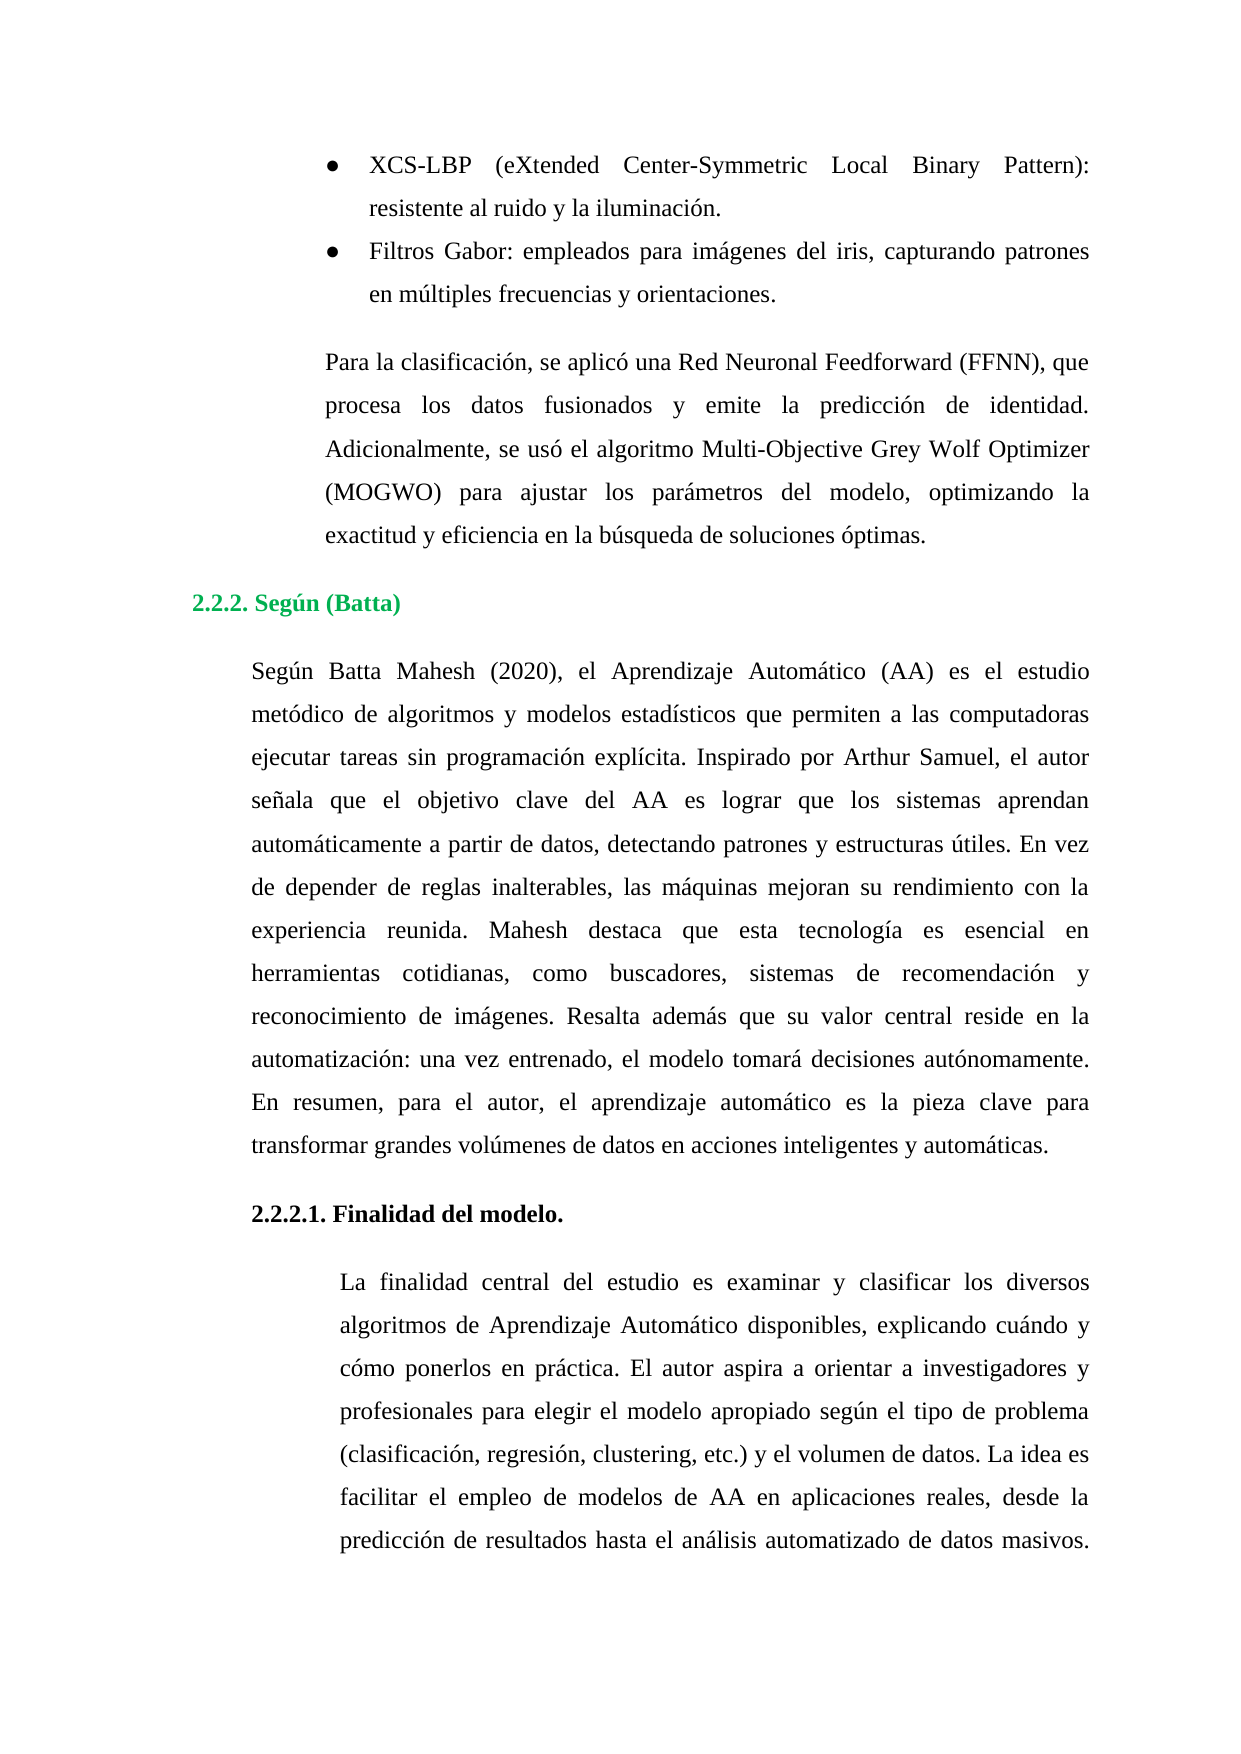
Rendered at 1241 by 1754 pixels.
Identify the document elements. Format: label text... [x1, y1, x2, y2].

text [339, 1267, 1090, 1554]
text 2.2.2.1. Finalidad del modelo. [251, 1199, 1090, 1227]
text Para la clasificación, se aplicó una Red Neuronal Feedforward (FFNN), que procesa los datos fusionados y emite la predicción de identidad. Adicionalmente, se usó el algoritmo Multi-Objective Grey Wolf Optimizer (MOGWO) para ajustar los parámetros del modelo, optimizando la exactitud y eficiencia en la búsqueda de soluciones óptimas. [325, 347, 1090, 549]
text Según Batta Mahesh (2020), el Aprendizaje Automático (AA) es el estudio metódico de algoritmos y modelos estadísticos que permiten a las computadoras ejecutar tareas sin programación explícita. Inspirado por Arthur Samuel, el autor señala que el objetivo clave del AA es lograr que los sistemas aprendan automáticamente a partir de datos, detectando patrones y estructuras útiles. En vez de depender de reglas inalterables, las máquinas mejoran su rendimiento con la experiencia reunida. Mahesh destaca que esta tecnología es esencial en herramientas cotidianas, como buscadores, sistemas de recomendación y reconocimiento de imágenes. Resalta además que su valor central reside en la automatización: una vez entrenado, el modelo tomará decisiones autónomamente. En resumen, para el autor, el aprendizaje automático es la pieza clave para transformar grandes volúmenes de datos en acciones inteligentes y automáticas. [251, 656, 1090, 1159]
list XCS-LBP (eXtended Center-Symmetric Local Binary Pattern): resistente al ruido y la iluminación. [325, 150, 1090, 222]
subtitle 2.2.2. Según (Batta) [192, 588, 1090, 617]
list Filtros Gabor: empleados para imágenes del iris, capturando patrones en múltiples frecuencias y orientaciones. [325, 236, 1090, 308]
